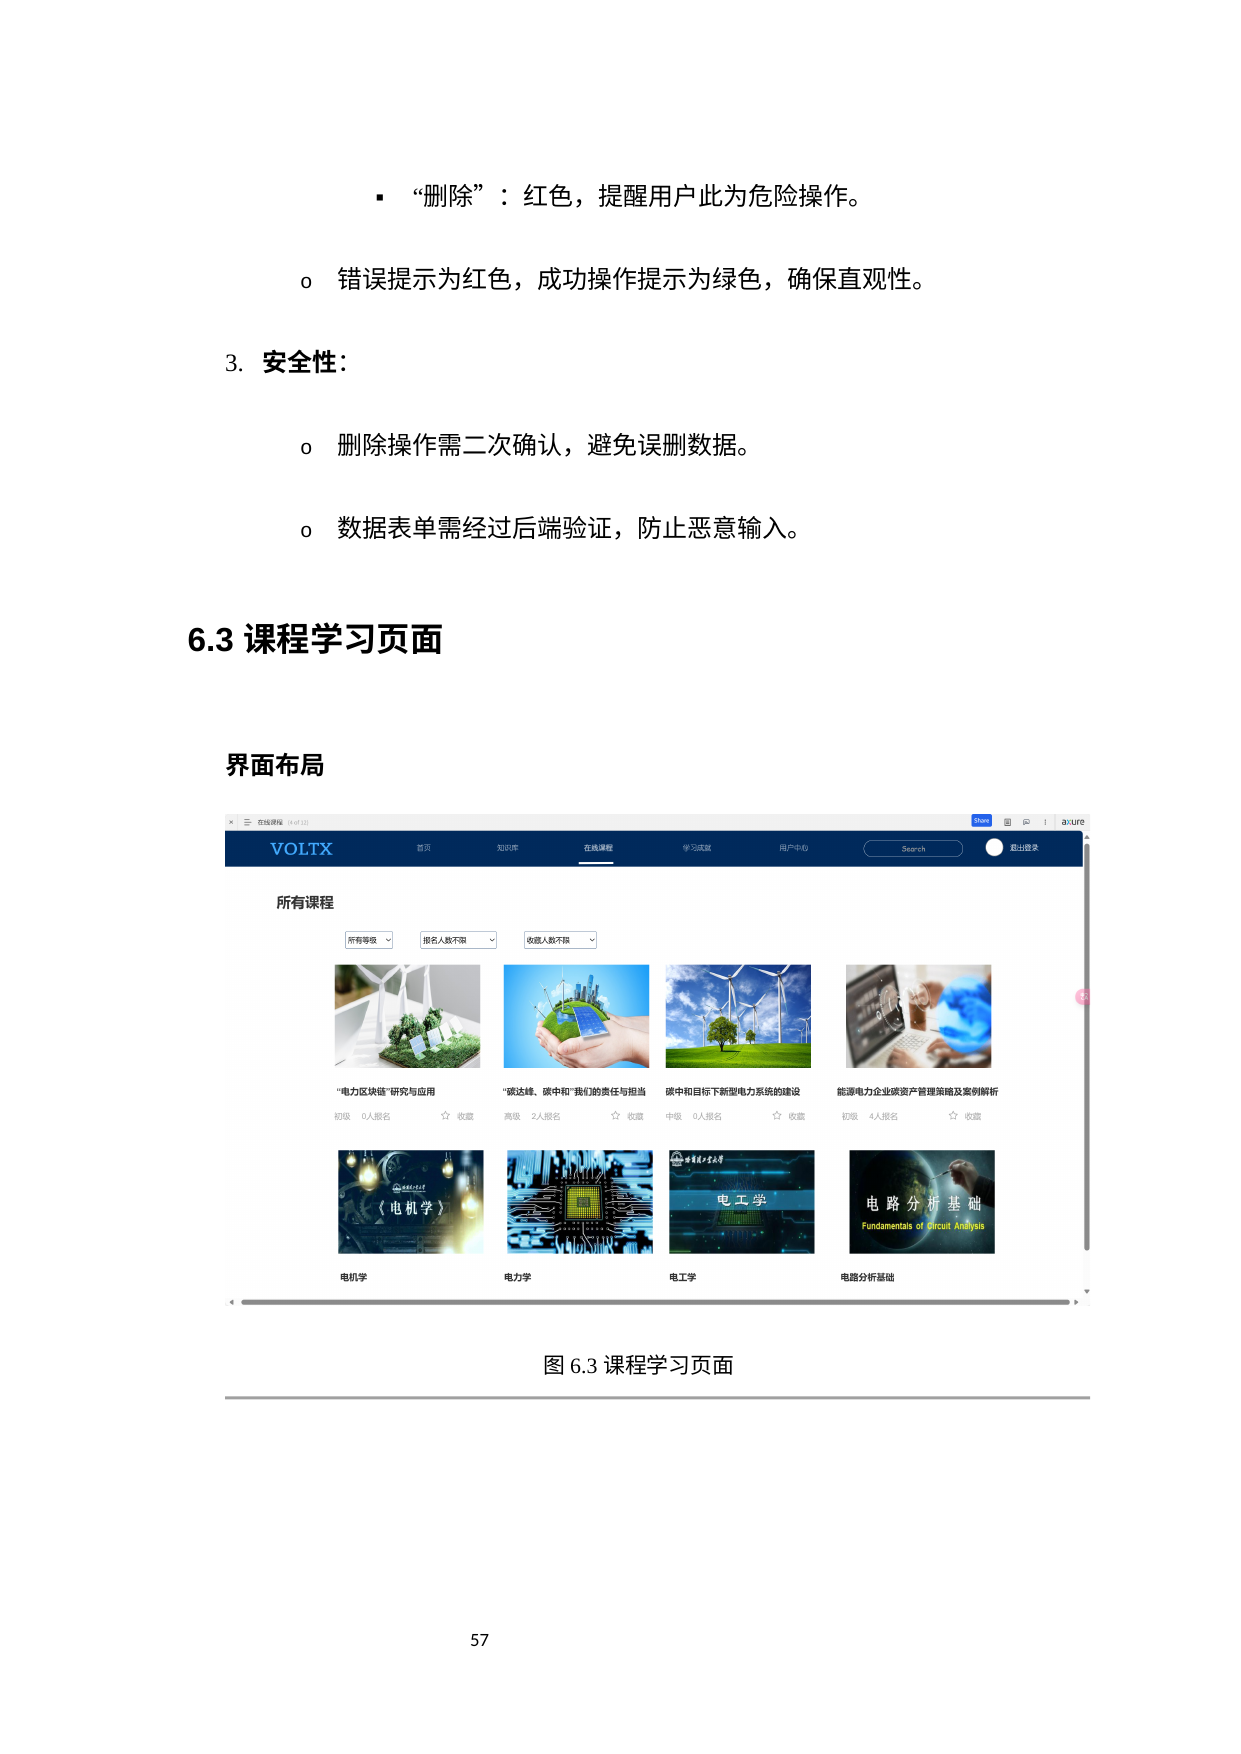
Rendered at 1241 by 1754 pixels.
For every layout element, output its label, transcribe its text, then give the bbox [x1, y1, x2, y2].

list 删除操作需二次确认，避免误删数据。 [300, 411, 1053, 476]
text 界面布局 [187, 731, 1053, 796]
list 错误提示为红色，成功操作提示为绿色，确保直观性。 [300, 245, 1053, 310]
picture [225, 814, 1091, 1306]
list “删除”：红色，提醒用户此为危险操作。 [375, 162, 1053, 227]
text 图6.3 课程学习页面 [187, 1348, 1053, 1380]
list 数据表单需经过后端验证，防止恶意输入。 [300, 494, 1053, 559]
list 安全性： [225, 328, 1053, 393]
subtitle 6.3 课程学习页面 [187, 605, 1053, 670]
